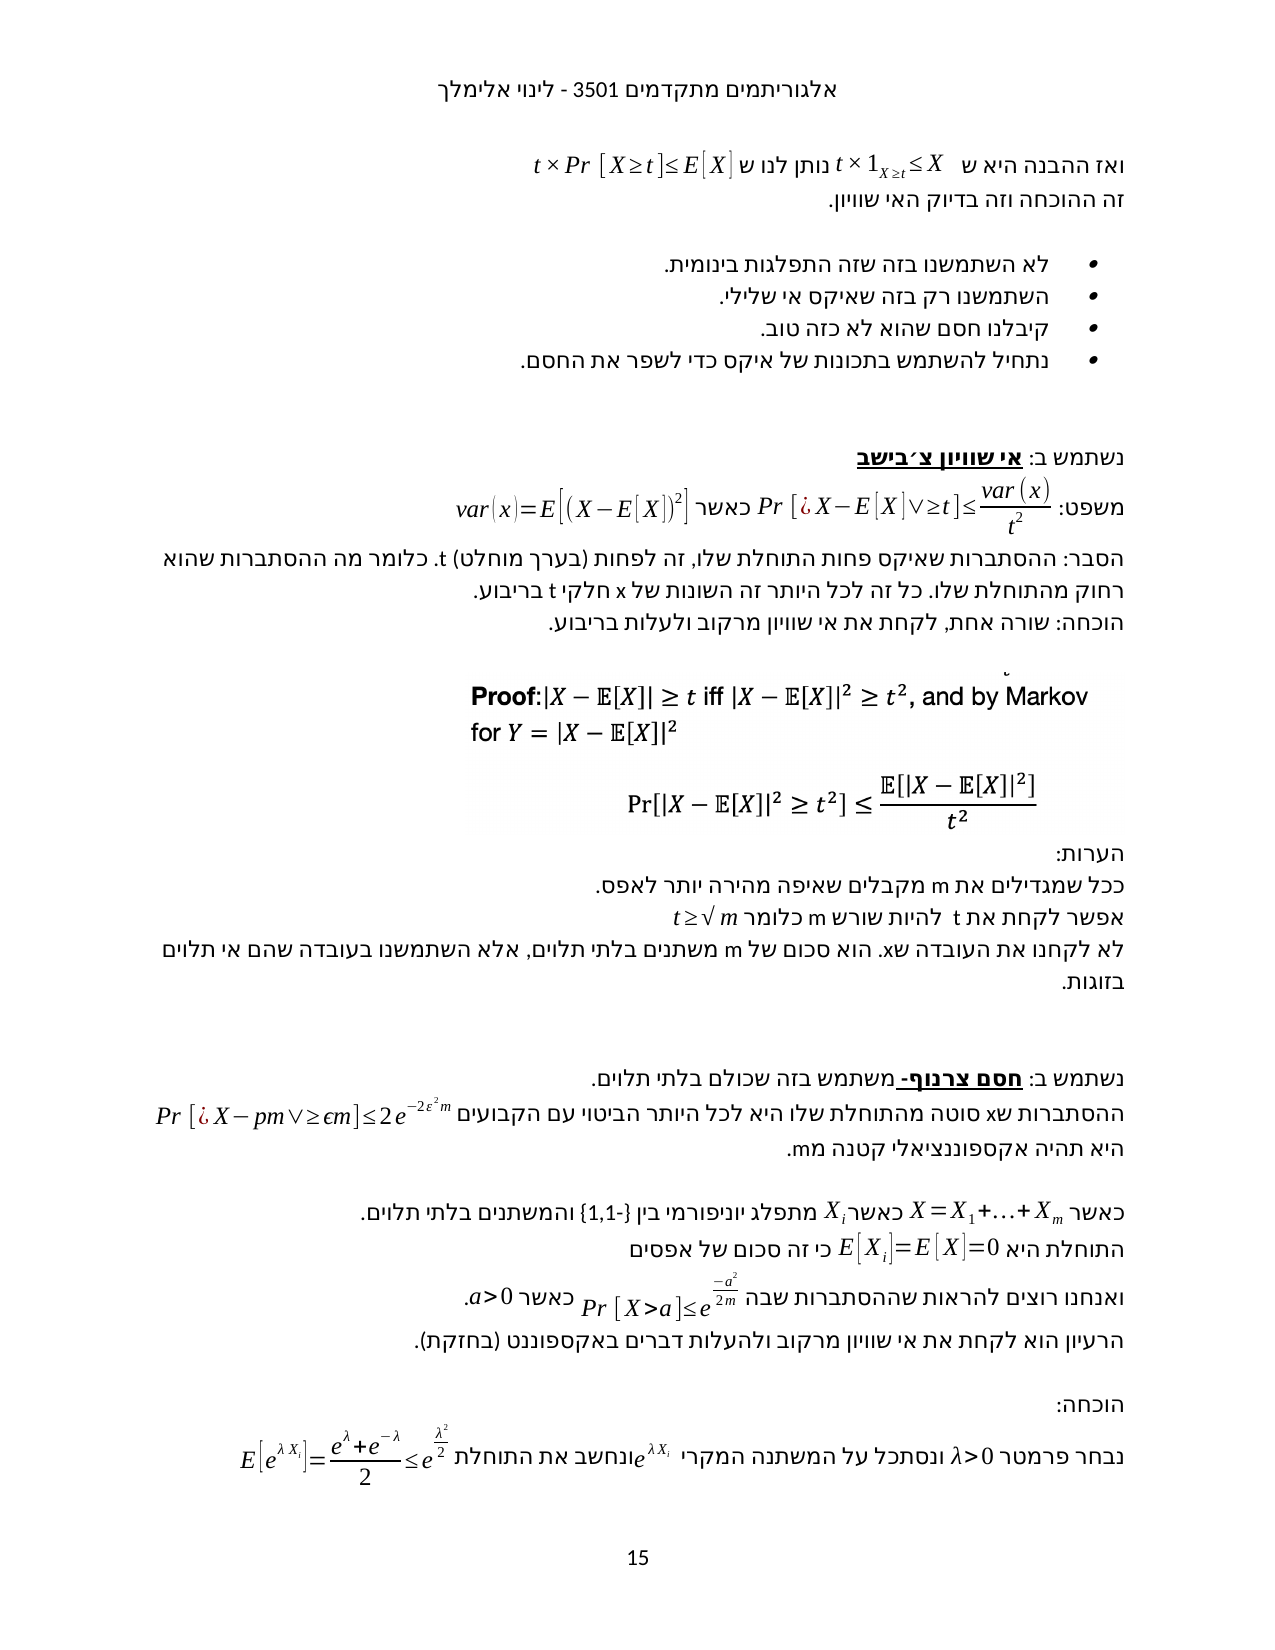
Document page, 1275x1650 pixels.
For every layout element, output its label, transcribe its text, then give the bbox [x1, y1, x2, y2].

text ההסתברות שx סוטה מהתוחלת שלו היא לכל היותר הביטוי עם הקבועים [150, 1096, 1125, 1130]
list נתחיל להשתמש בתכונות של איקס כדי לשפר את החסם. [150, 346, 1087, 374]
text התוחלת היא כי זה סכום של אפסים [150, 1232, 1125, 1267]
list לא השתמשנו בזה שזה התפלגות בינומית. [150, 250, 1087, 278]
text הערות: [150, 839, 1125, 867]
text הוכחה: שורה אחת, לקחת את אי שוויון מרקוב ולעלות בריבוע. [150, 608, 1125, 637]
text משפט: כאשר [150, 475, 1125, 540]
text זה ההוכחה וזה בדיוק האי שוויון. [150, 186, 1125, 213]
text נשתמש ב: חסם צרנוף- משתמש בזה שכולם בלתי תלוים. [150, 1064, 1125, 1092]
text ואז ההבנה היא ש נותן לנו ש [150, 150, 1125, 181]
text אפשר לקחת את t להיות שורש m כלומר [150, 903, 1125, 931]
list השתמשנו רק בזה שאיקס אי שלילי. [150, 282, 1087, 310]
text ככל שמגדילים את m מקבלים שאיפה מהירה יותר לאפס. [150, 871, 1125, 899]
text היא תהיה אקספוננציאלי קטנה מm. [150, 1134, 1125, 1162]
list קיבלנו חסם שהוא לא כזה טוב. [150, 314, 1087, 342]
picture [465, 672, 1125, 835]
text הסבר: ההסתברות שאיקס פחות התוחלת שלו, זה לפחות (בערך מוחלט) t. כלומר מה ההסתברות שהוא רחוק מהתוחלת שלו. כל זה לכל היותר זה השונות של x חלקי t בריבוע. [150, 544, 1125, 604]
text הרעיון הוא לקחת את אי שוויון מרקוב ולהעלות דברים באקספוננט (בחזקת). [150, 1326, 1125, 1354]
text כאשר כאשר מתפלג יוניפורמי בין {-1,1} והמשתנים בלתי תלוים. [150, 1197, 1125, 1228]
text ואנחנו רוצים להראות שההסתברות שבה כאשר . [150, 1271, 1125, 1322]
text הוכחה: [150, 1391, 1125, 1419]
text נבחר פרמטר ונסתכל על המשתנה המקרי ונחשב את התוחלת [150, 1423, 1125, 1490]
text לא לקחנו את העובדה שx. הוא סכום של m משתנים בלתי תלוים, אלא השתמשנו בעובדה שהם אי תלוים בזוגות. [150, 935, 1125, 996]
text נשתמש ב: אי שוויון צ׳בישב [150, 443, 1125, 471]
